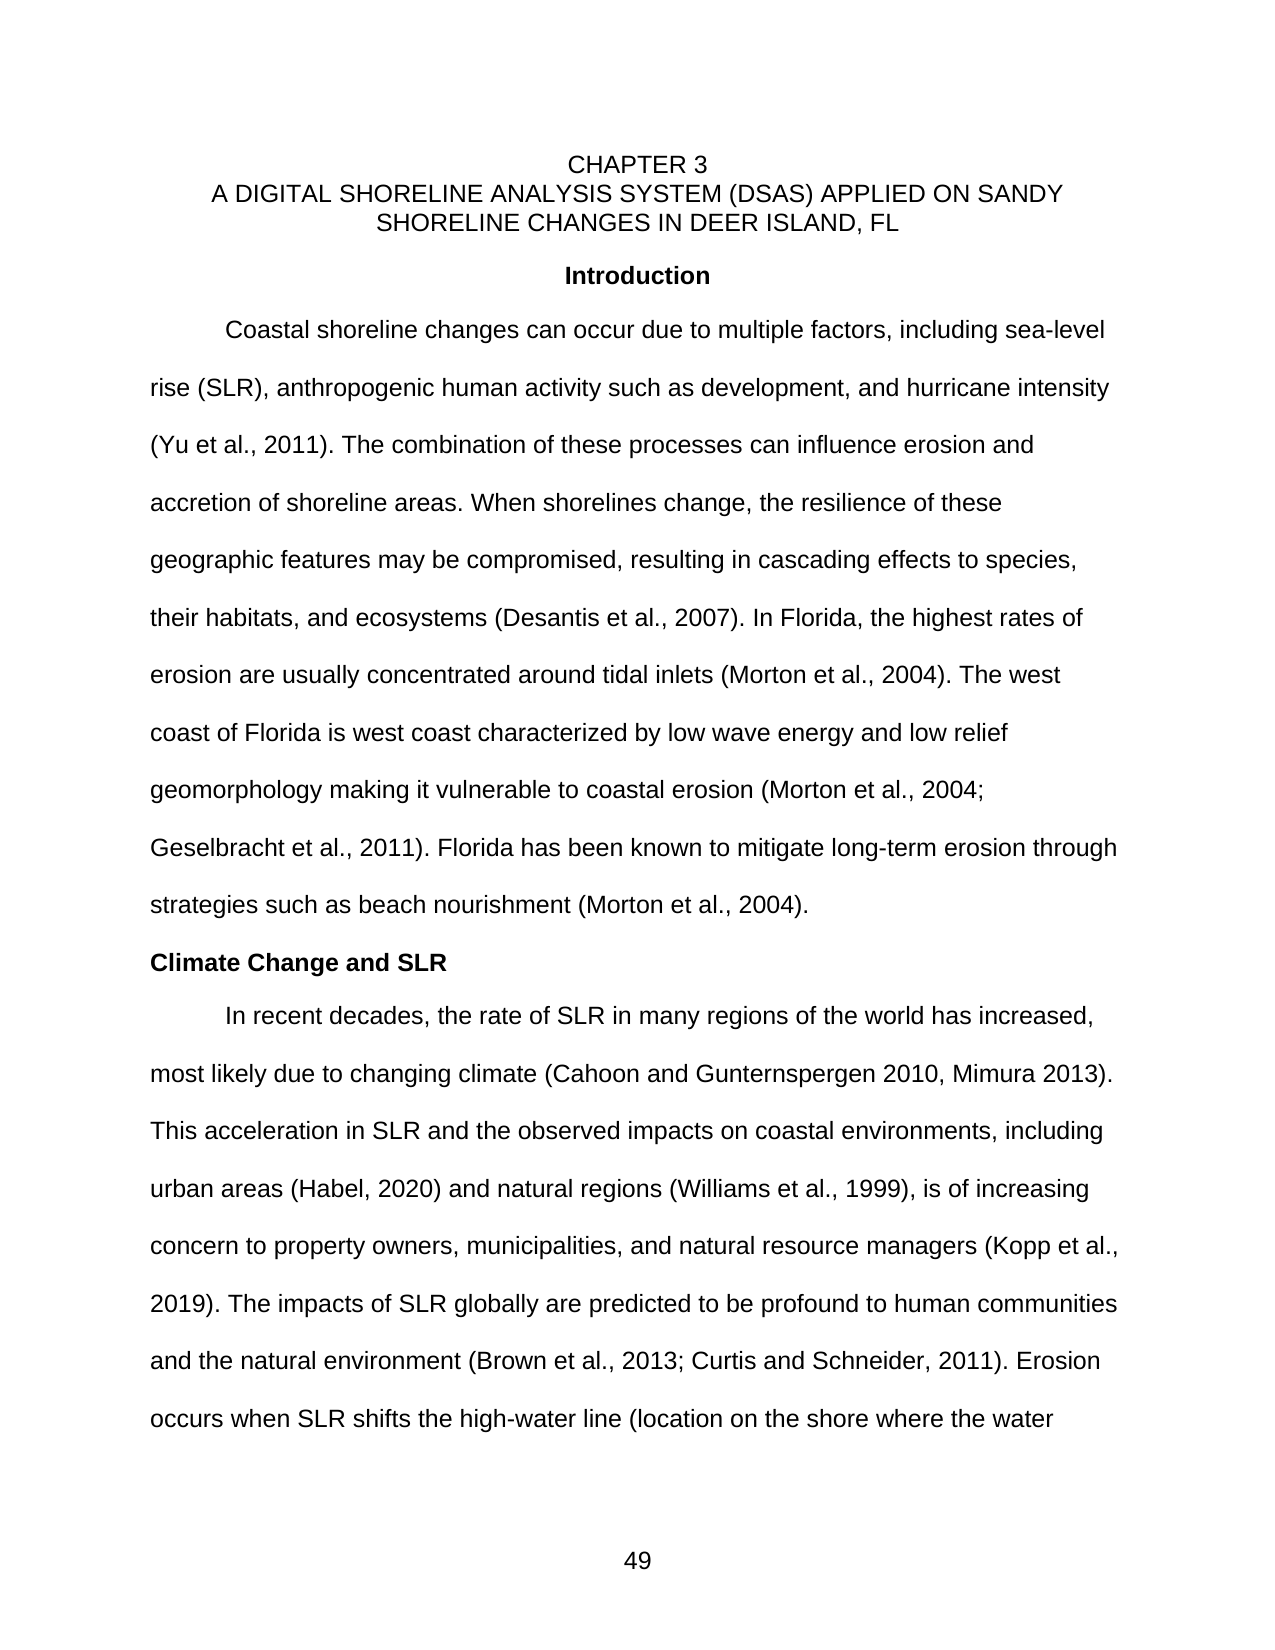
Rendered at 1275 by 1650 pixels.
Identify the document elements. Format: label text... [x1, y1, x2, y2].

title A DIGITAL SHORELINE ANALYSIS SYSTEM (DSAS) APPLIED ON SANDY SHORELINE CHANGES IN DEER ISLAND, FL [150, 179, 1125, 236]
subtitle Climate Change and SLR [150, 947, 1125, 976]
subtitle Introduction [150, 261, 1125, 290]
text Coastal shoreline changes can occur due to multiple factors, including sea-level rise (SLR), anthropogenic human activity such as development, and hurricane intensity (Yu et al., 2011). The combination of these processes can influence erosion and accretion of shoreline areas. When shorelines change, the resilience of these geographic features may be compromised, resulting in cascading effects to species, their habitats, and ecosystems (Desantis et al., 2007). In Florida, the highest rates of erosion are usually concentrated around tidal inlets (Morton et al., 2004). The west coast of Florida is west coast characterized by low wave energy and low relief geomorphology making it vulnerable to coastal erosion (Morton et al., 2004; Geselbracht et al., 2011). Florida has been known to mitigate long-term erosion through strategies such as beach nourishment (Morton et al., 2004). [150, 315, 1125, 919]
text CHAPTER 3 [150, 150, 1125, 179]
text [150, 1001, 1125, 1432]
